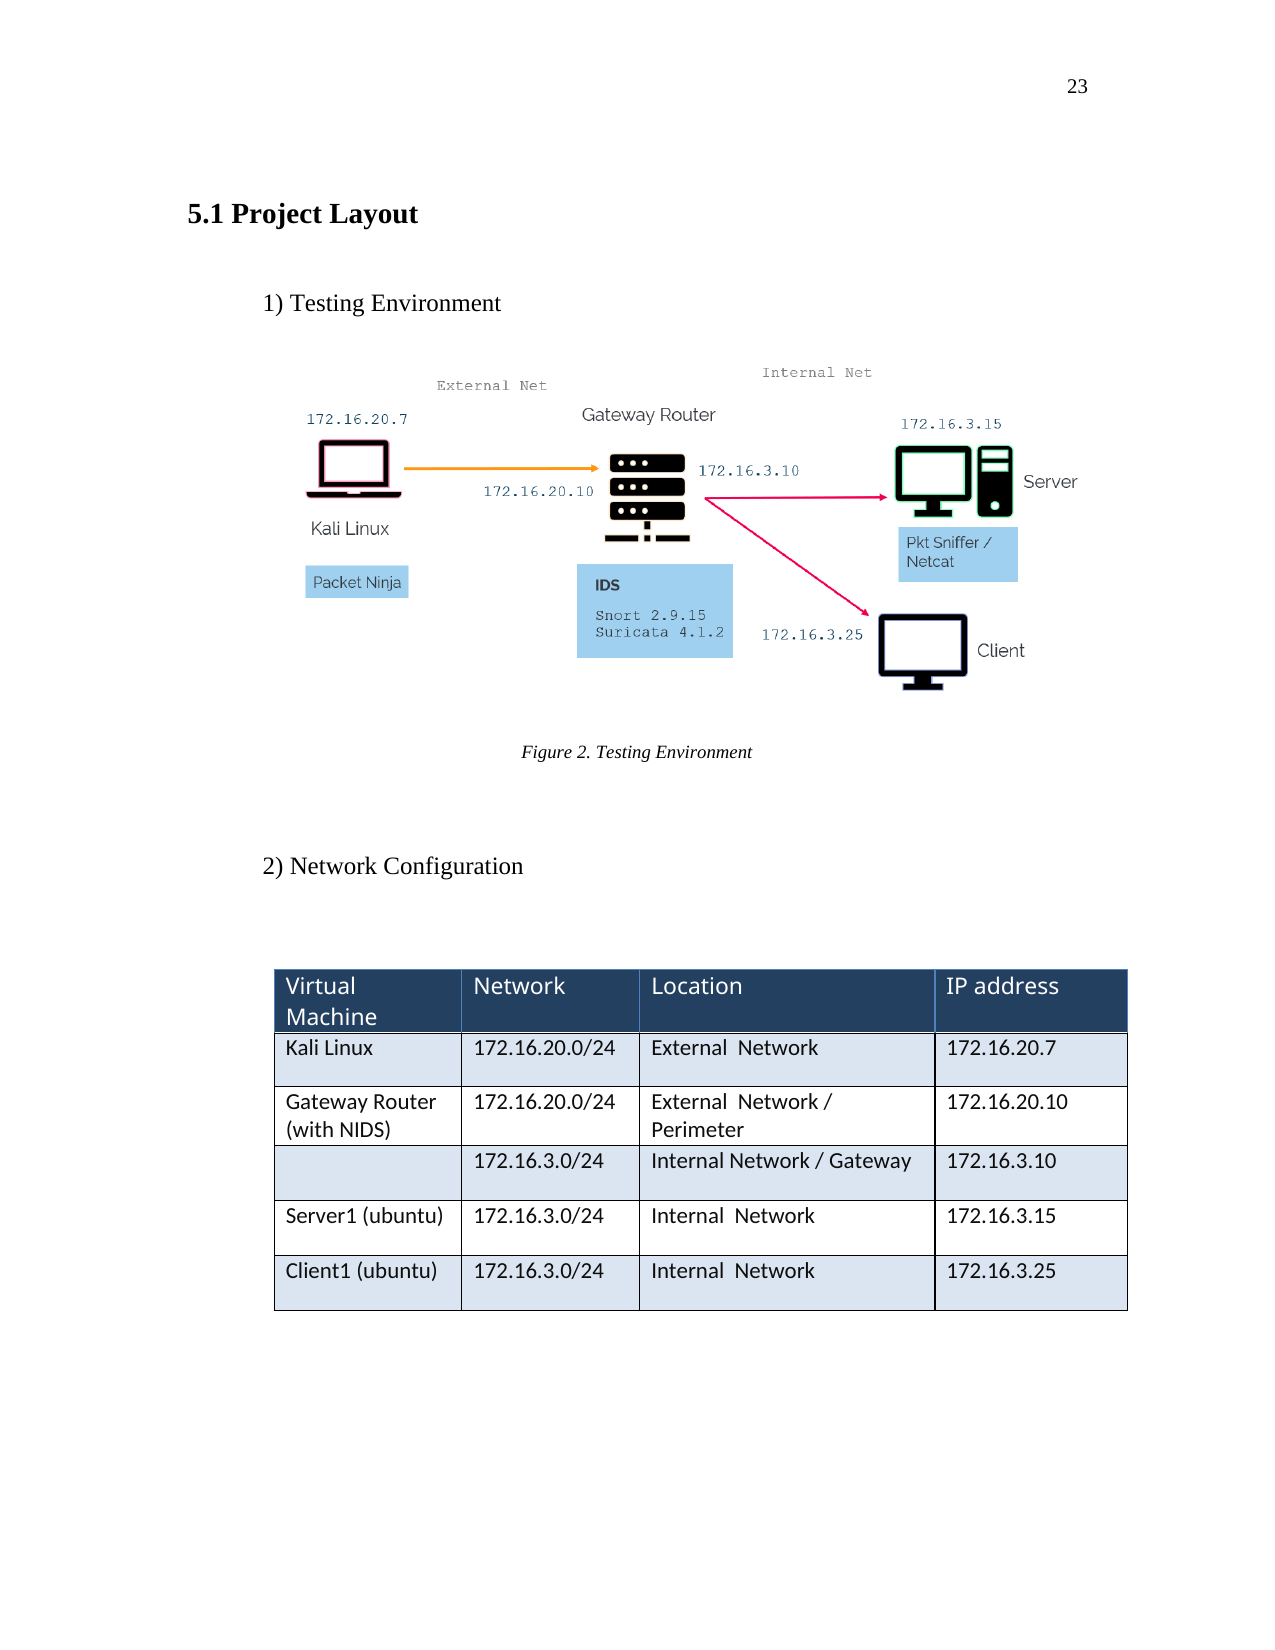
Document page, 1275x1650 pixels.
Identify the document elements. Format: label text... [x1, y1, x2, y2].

picture [262, 356, 1098, 697]
table_cell 172.16.20.0/24 [462, 1034, 639, 1086]
table_header Network [462, 970, 639, 1032]
text Figure 2. Testing Environment [187, 741, 1087, 762]
table_cell 172.16.3.0/24 [462, 1201, 639, 1255]
table_cell External Network [640, 1034, 934, 1086]
table_cell 172.16.3.25 [936, 1256, 1127, 1310]
subtitle 5.1 Project Layout [187, 196, 1087, 229]
table_header IP address [936, 970, 1127, 1032]
table_cell Gateway Router (with NIDS) [275, 1087, 461, 1145]
title 2) Network Configuration [262, 851, 1087, 880]
table_cell 172.16.20.0/24 [462, 1087, 639, 1145]
table_header Virtual Machine [275, 970, 461, 1032]
table_cell 172.16.20.10 [936, 1087, 1127, 1145]
table_cell Client1 (ubuntu) [275, 1256, 461, 1310]
title 1) Testing Environment [262, 288, 1087, 317]
table_cell Internal Network / Gateway [640, 1146, 934, 1200]
table_cell [275, 1146, 461, 1200]
table_cell 172.16.20.7 [936, 1034, 1127, 1086]
table_cell 172.16.3.0/24 [462, 1146, 639, 1200]
table_cell Server1 (ubuntu) [275, 1201, 461, 1255]
table_cell Kali Linux [275, 1034, 461, 1086]
table_cell 172.16.3.15 [936, 1201, 1127, 1255]
table_cell 172.16.3.10 [936, 1146, 1127, 1200]
table_cell Internal Network [640, 1201, 934, 1255]
table_header Location [640, 970, 934, 1032]
table_cell Internal Network [640, 1256, 934, 1310]
table_cell 172.16.3.0/24 [462, 1256, 639, 1310]
table_cell External Network / Perimeter [640, 1087, 934, 1145]
